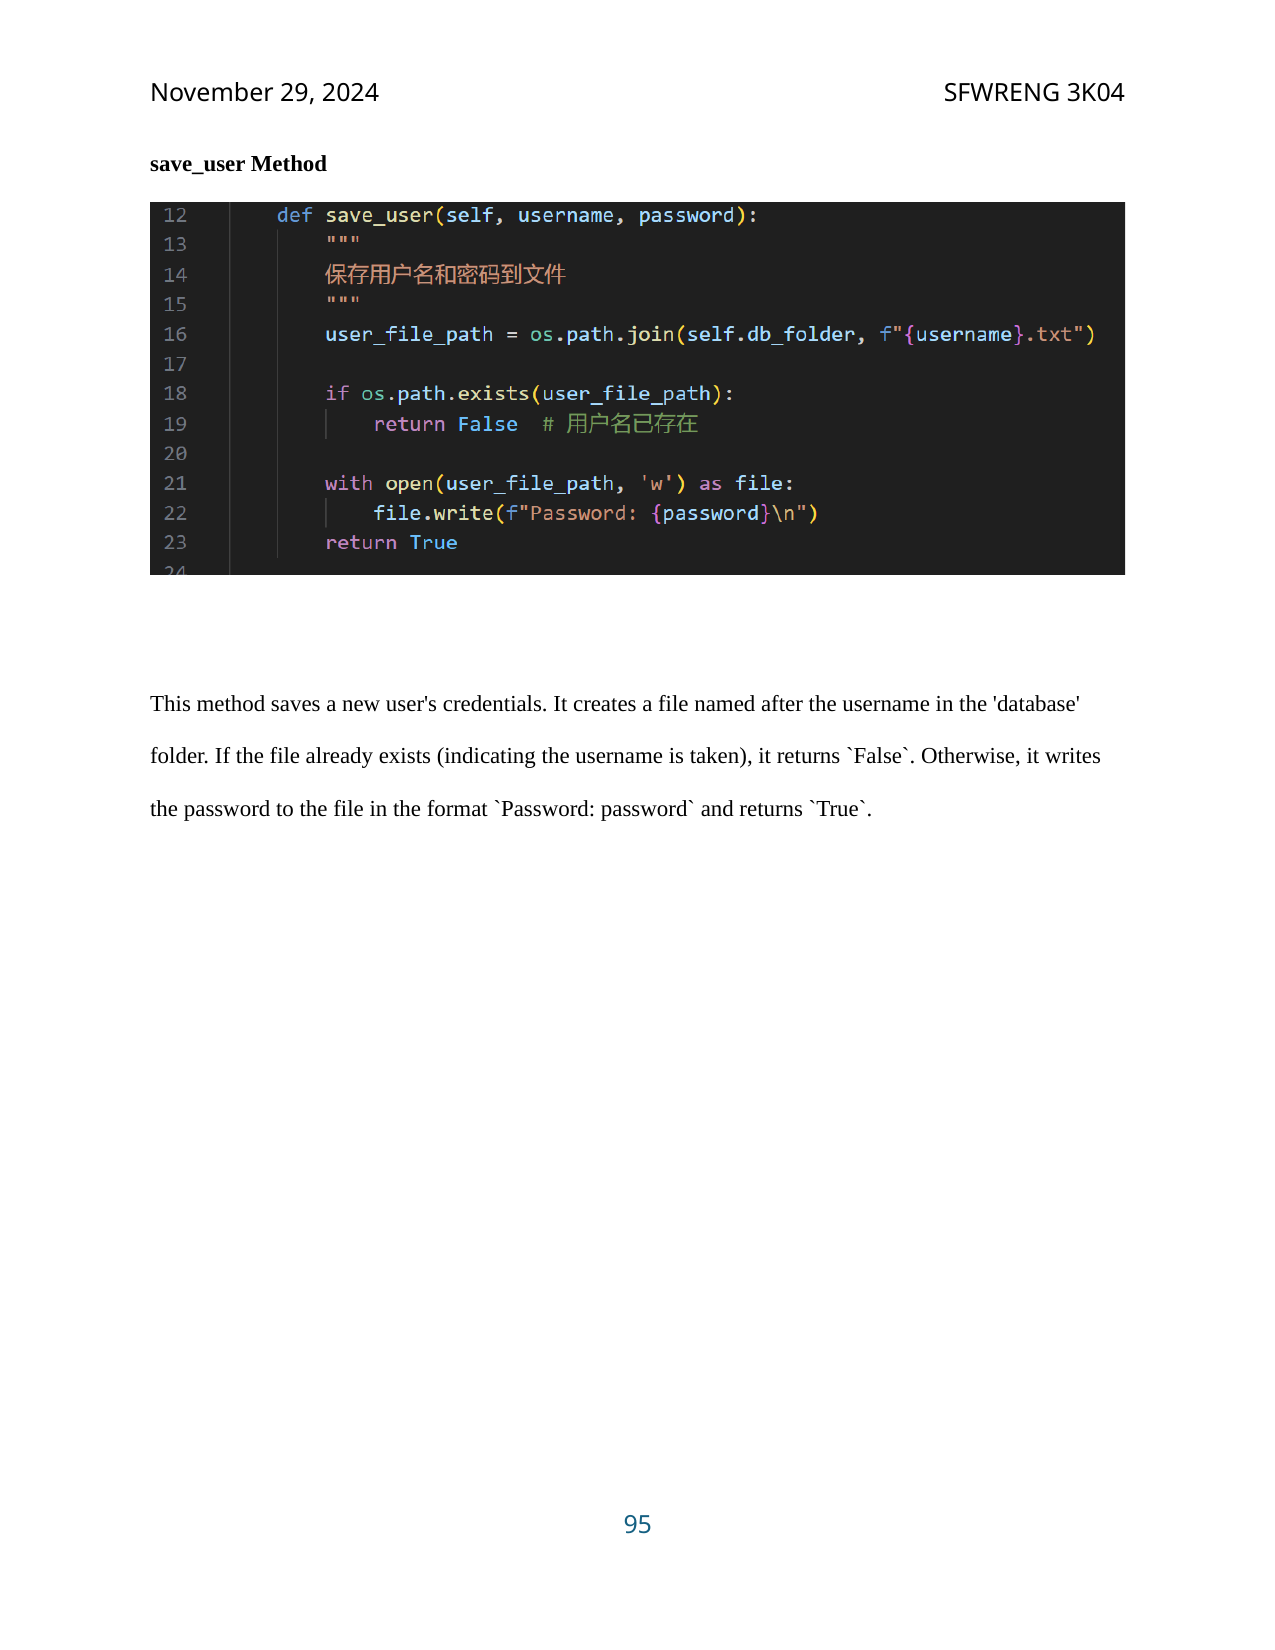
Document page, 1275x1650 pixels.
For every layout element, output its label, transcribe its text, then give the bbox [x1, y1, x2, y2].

subtitle save_user Method [150, 150, 1125, 176]
picture [150, 202, 1125, 575]
text This method saves a new user's credentials. It creates a file named after the username in the 'database' folder. If the file already exists (indicating the username is taken), it returns `False`. Otherwise, it writes the password to the file in the format `Password: password` and returns `True`. [150, 690, 1125, 822]
